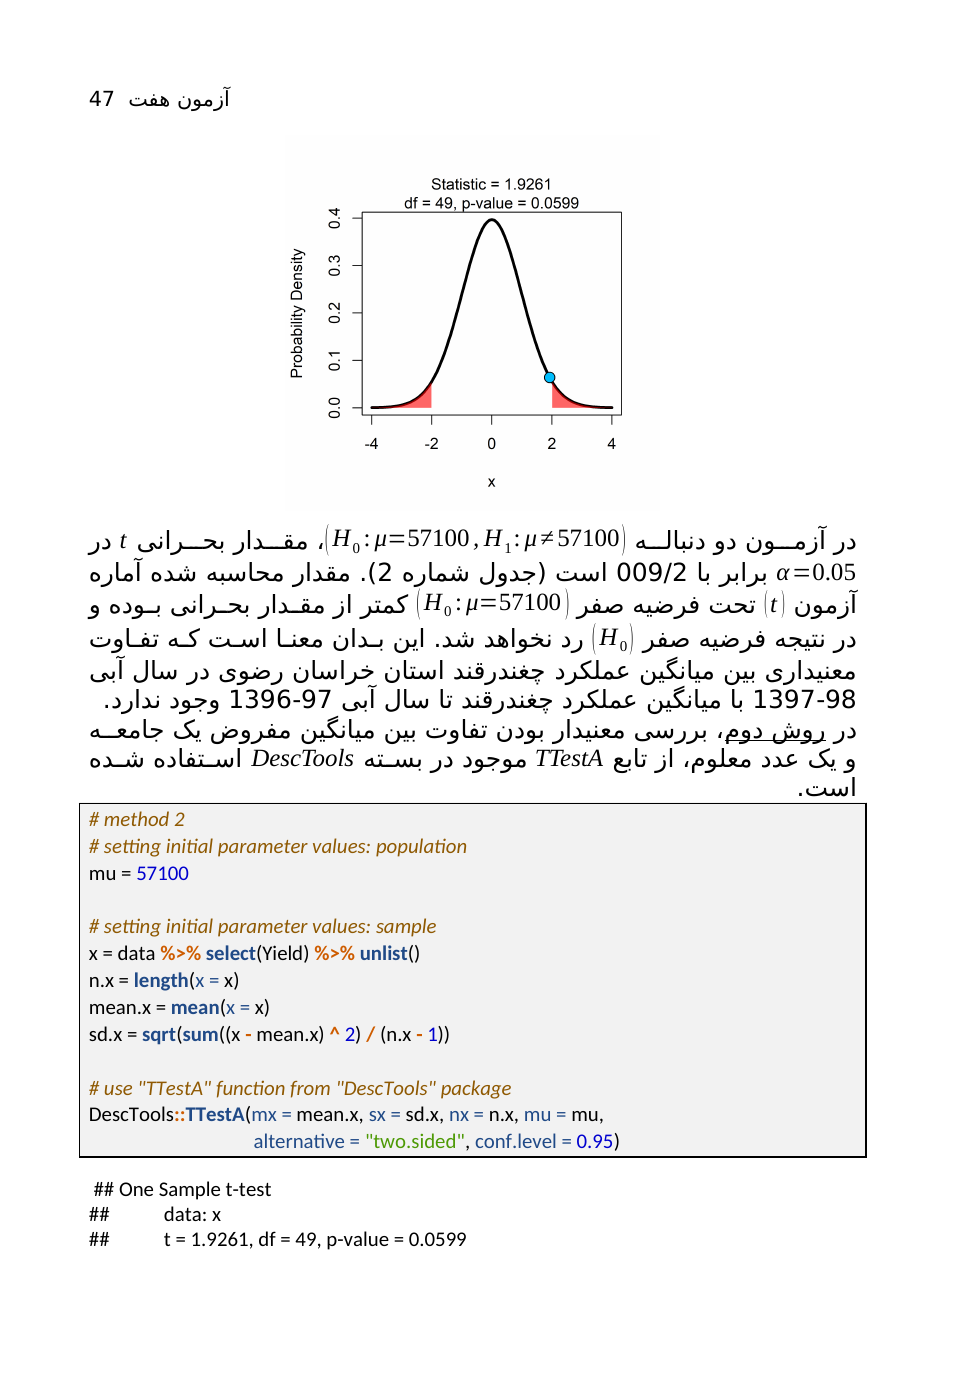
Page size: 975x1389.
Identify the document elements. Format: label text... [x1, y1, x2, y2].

text # method 2 # setting initial parameter values: population mu = 57100 # setting initial parameter values: sample x = data %>% select(Yield) %>% unlist() n.x = length(x = x) mean.x = mean(x = x) sd.x = sqrt(sum((x - mean.x) ^ 2) / (n.x - 1)) # use "TTestA" function from "DescTools" package DescTools::TTestA(mx = mean.x, sx = sd.x, nx = n.x, mu = mu, alternative = "two.sided", conf.level = 0.95) [80, 804, 865, 1156]
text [89, 1176, 857, 1252]
picture [285, 135, 661, 511]
text در آزمون دو دنباله ، مقدار بحرانی در برابر با 009/2 است (جدول شماره 2). مقدار محاسبه شده آماره آزمون تحت فرضیه صفر کمتر از مقدار بحرانی بوده و در نتیجه فرضیه صفر رد نخواهد شد. این بدان معنا است که تفاوت معنی‏داری بین میانگین عملکرد چغندرقند استان خراسان رضوی در سال آبی 98-1397 با میانگین عملکرد چغندرقند تا سال آبی 97-1396 وجود ندارد. [89, 523, 857, 715]
text در روش دوم، بررسی معنی‏دار بودن تفاوت بین میانگین مفروض یک جامعه و یک عدد معلوم، از تابع موجود در بسته استفاده شده است. [89, 715, 857, 802]
